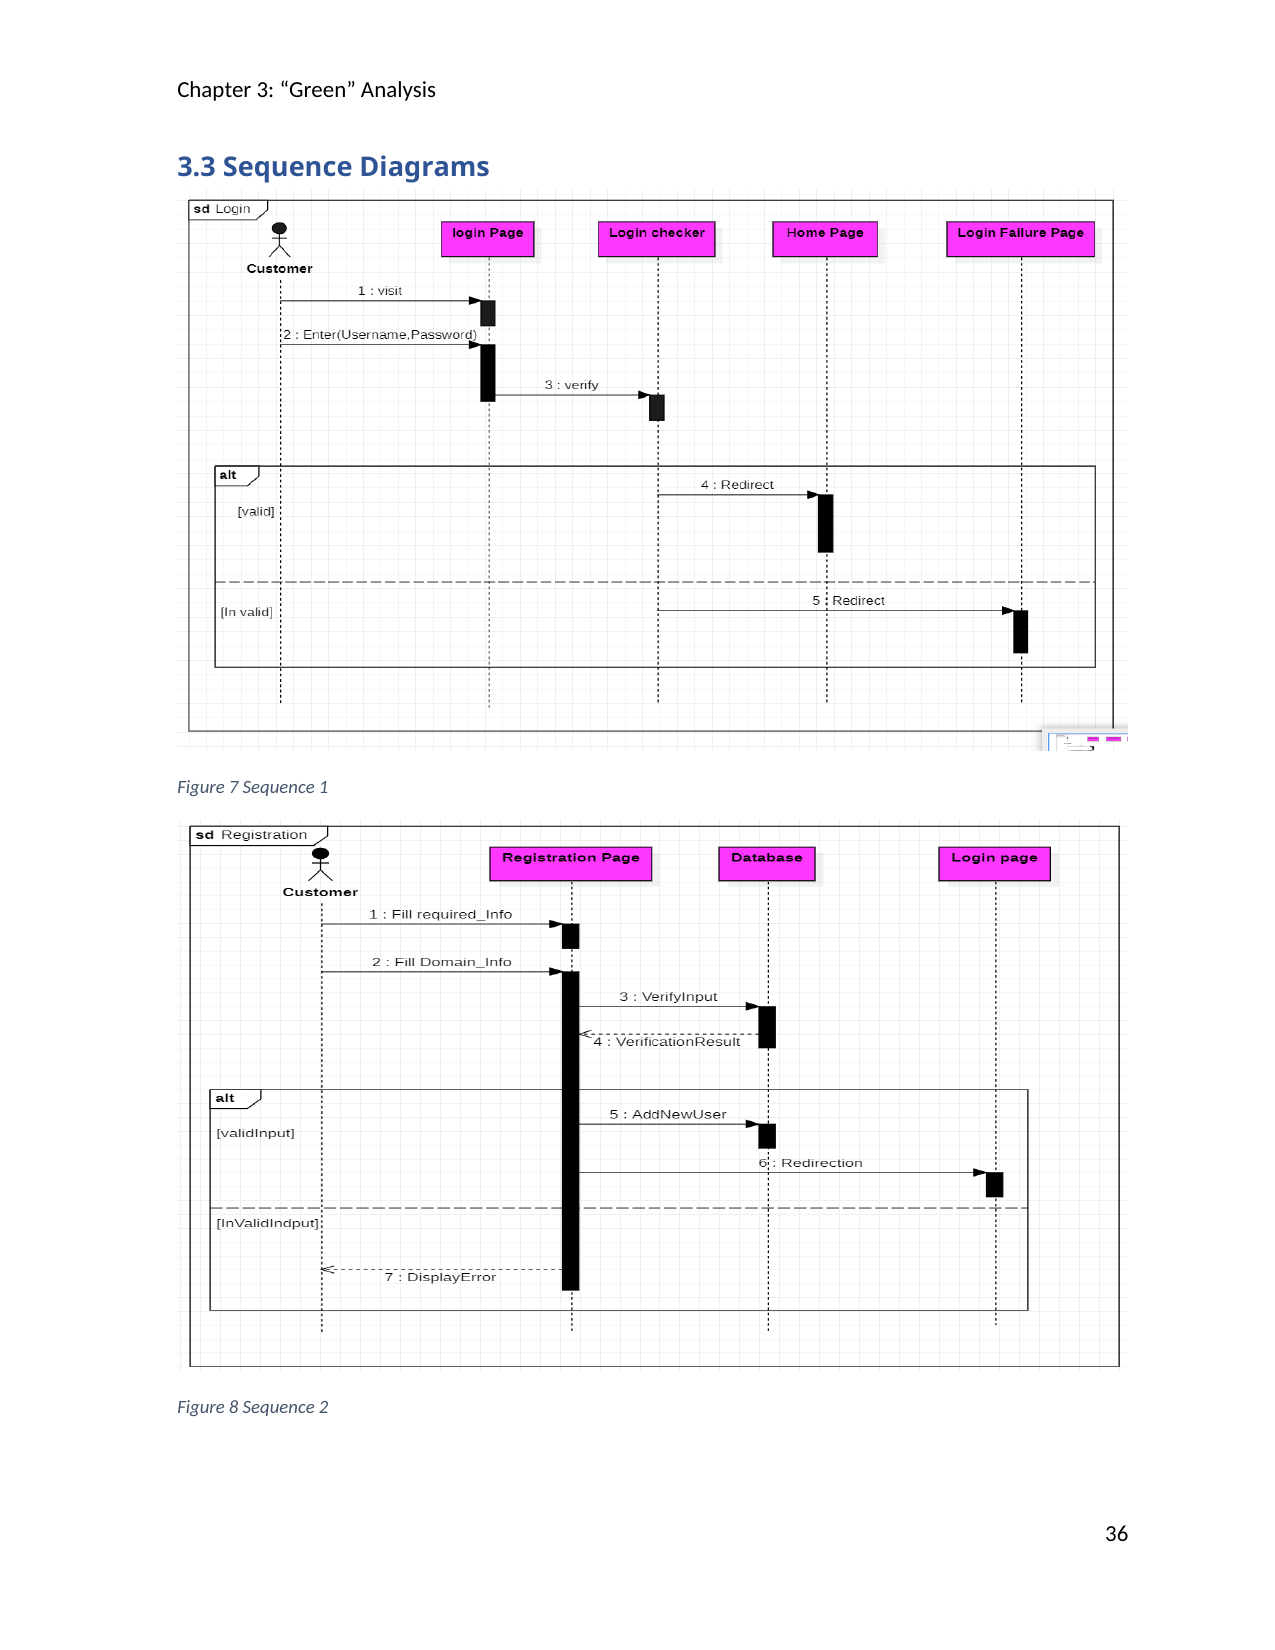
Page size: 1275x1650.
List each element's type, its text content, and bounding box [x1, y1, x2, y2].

subtitle 3.3 Sequence Diagrams [177, 147, 1128, 184]
picture [177, 189, 1128, 751]
picture [177, 819, 1128, 1371]
